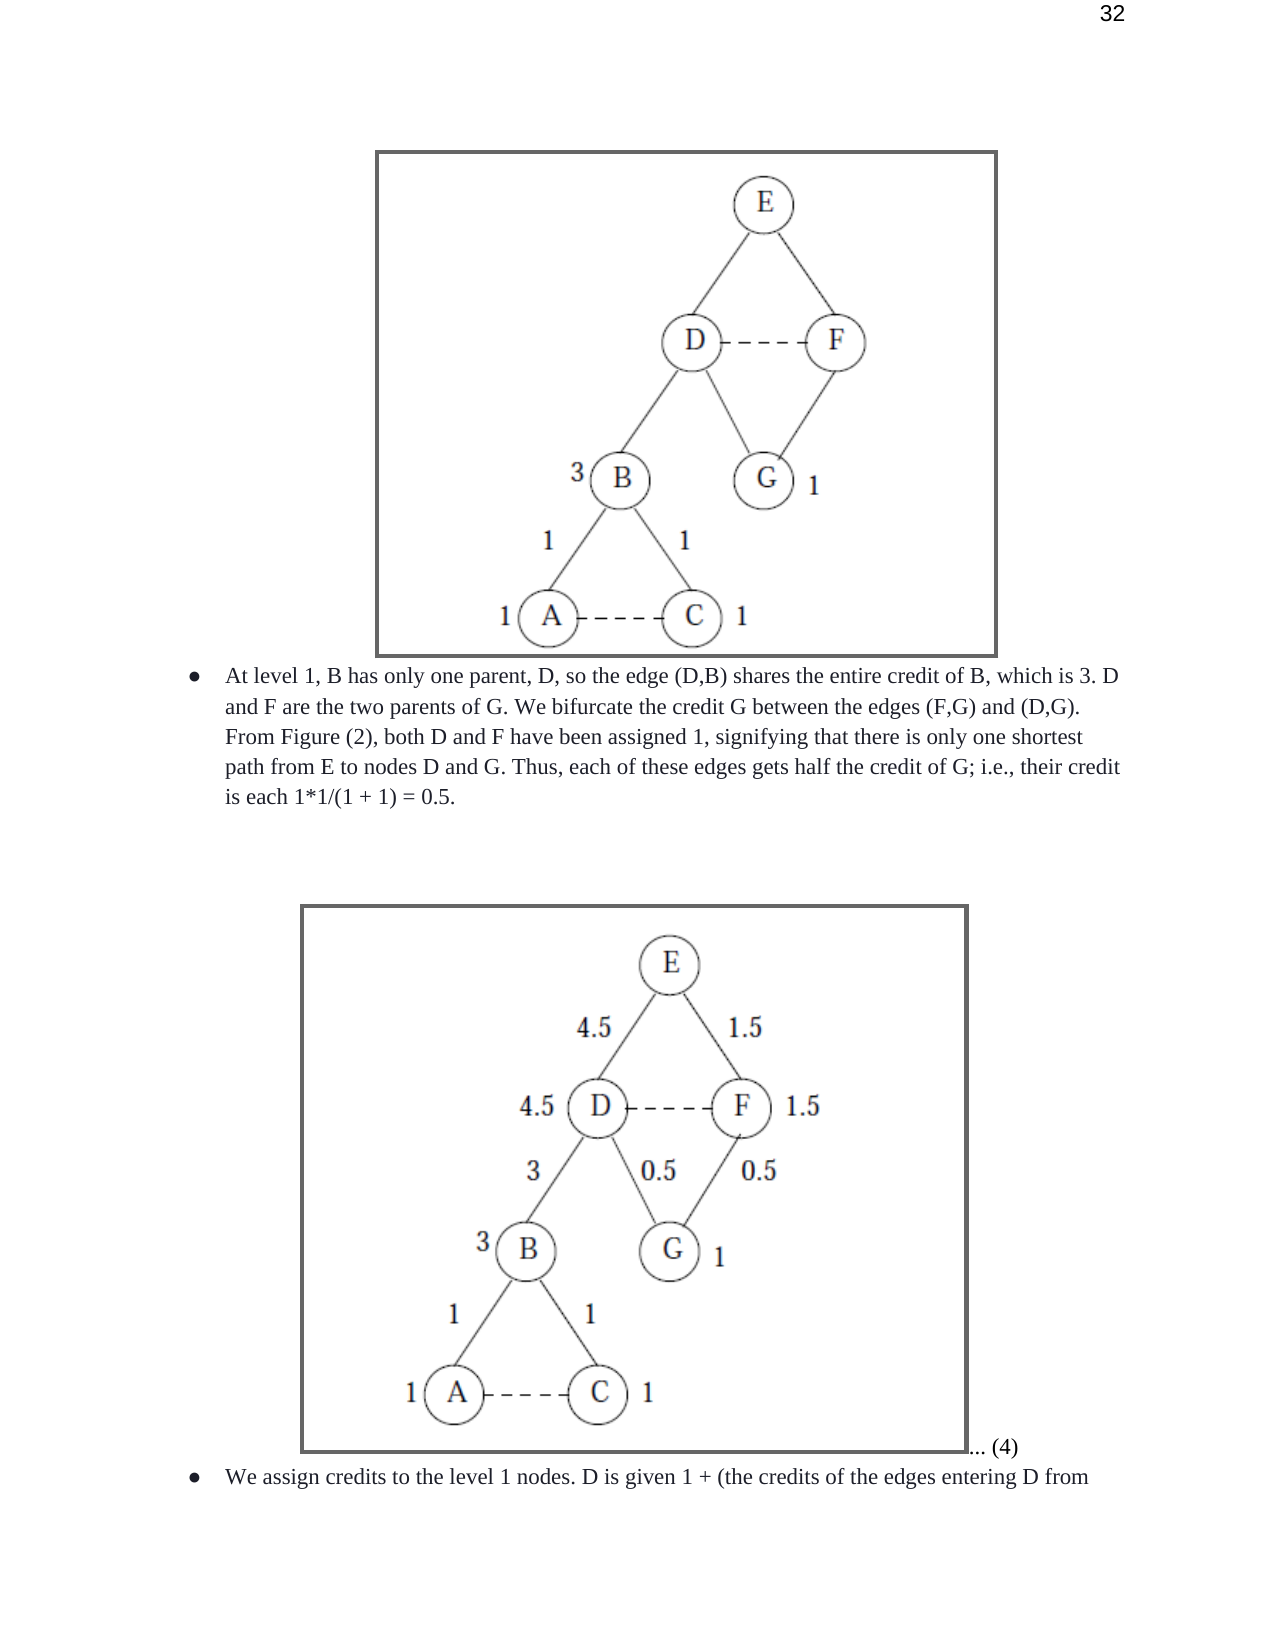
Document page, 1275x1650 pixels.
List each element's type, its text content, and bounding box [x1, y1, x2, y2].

list At level 1, B has only one parent, D, so the edge (D,B) shares the entire credit of B, which is 3. D and F are the two parents of G. We bifurcate the credit G between the edges (F,G) and (D,G). From Figure (2), both D and F have been assigned 1, signifying that there is only one shortest path from E to nodes D and G. Thus, each of these edges gets half the credit of G; i.e., their credit is each 1*1/(1 + 1) = 0.5. [187, 662, 1125, 810]
picture [304, 908, 964, 1450]
picture [379, 154, 994, 654]
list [187, 1463, 1125, 1489]
